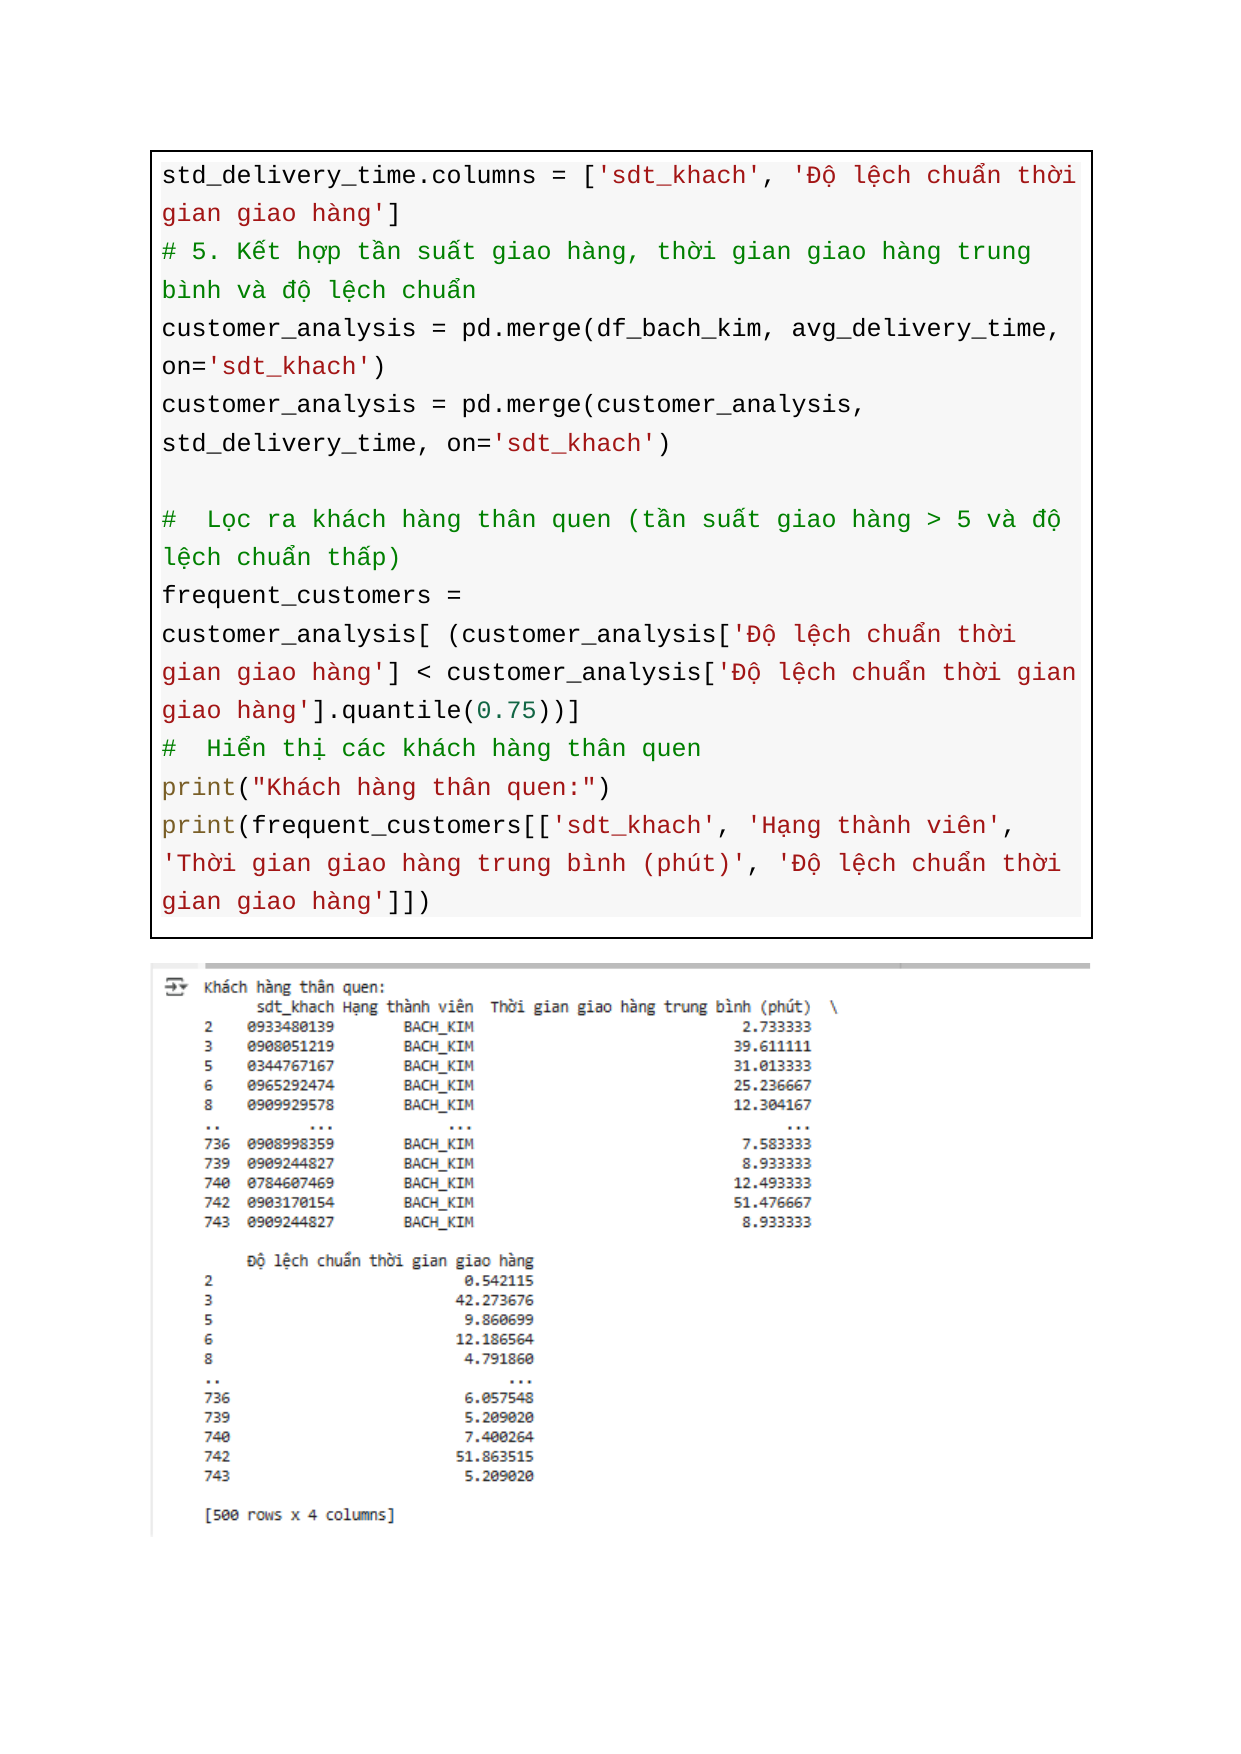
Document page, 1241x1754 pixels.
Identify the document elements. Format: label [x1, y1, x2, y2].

table_header [152, 152, 1091, 937]
picture [150, 963, 1091, 1537]
